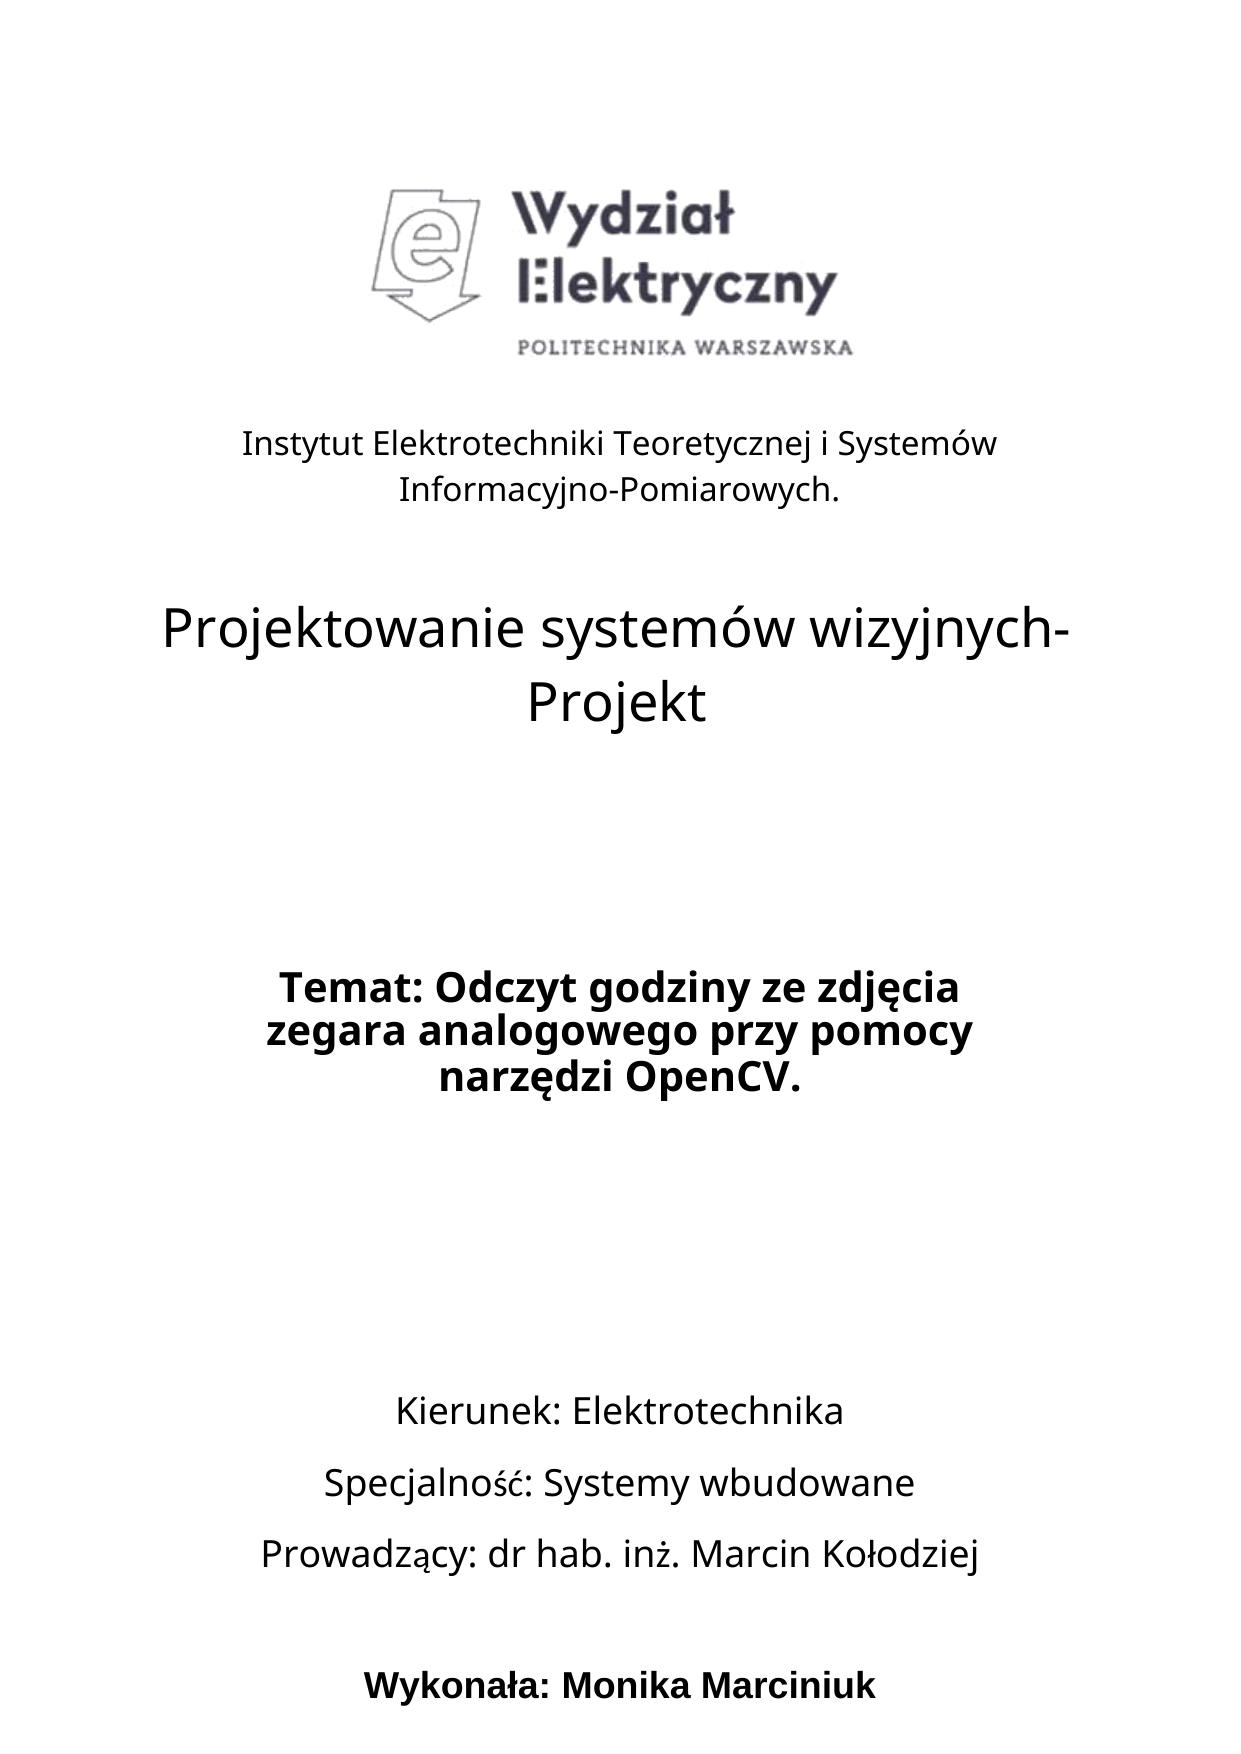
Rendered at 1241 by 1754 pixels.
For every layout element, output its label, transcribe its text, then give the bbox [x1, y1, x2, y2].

text Projektowanie systemów wizyjnych- Projekt [150, 590, 1083, 737]
text Temat: Odczyt godziny ze zdjęcia zegara analogowego przy pomocy narzędzi OpenCV. [208, 966, 1031, 1104]
text Kierunek: Elektrotechnika [150, 1384, 1089, 1436]
text Instytut Elektrotechniki Teoretycznej i Systemów Informacyjno-Pomiarowych. [150, 420, 1089, 511]
text Specjalność: Systemy wbudowane [150, 1456, 1089, 1507]
text Prowadzący: dr hab. inż. Marcin Kołodziej [150, 1527, 1089, 1578]
picture [327, 147, 912, 402]
text Wykonała: Monika Marciniuk [150, 1663, 1089, 1706]
